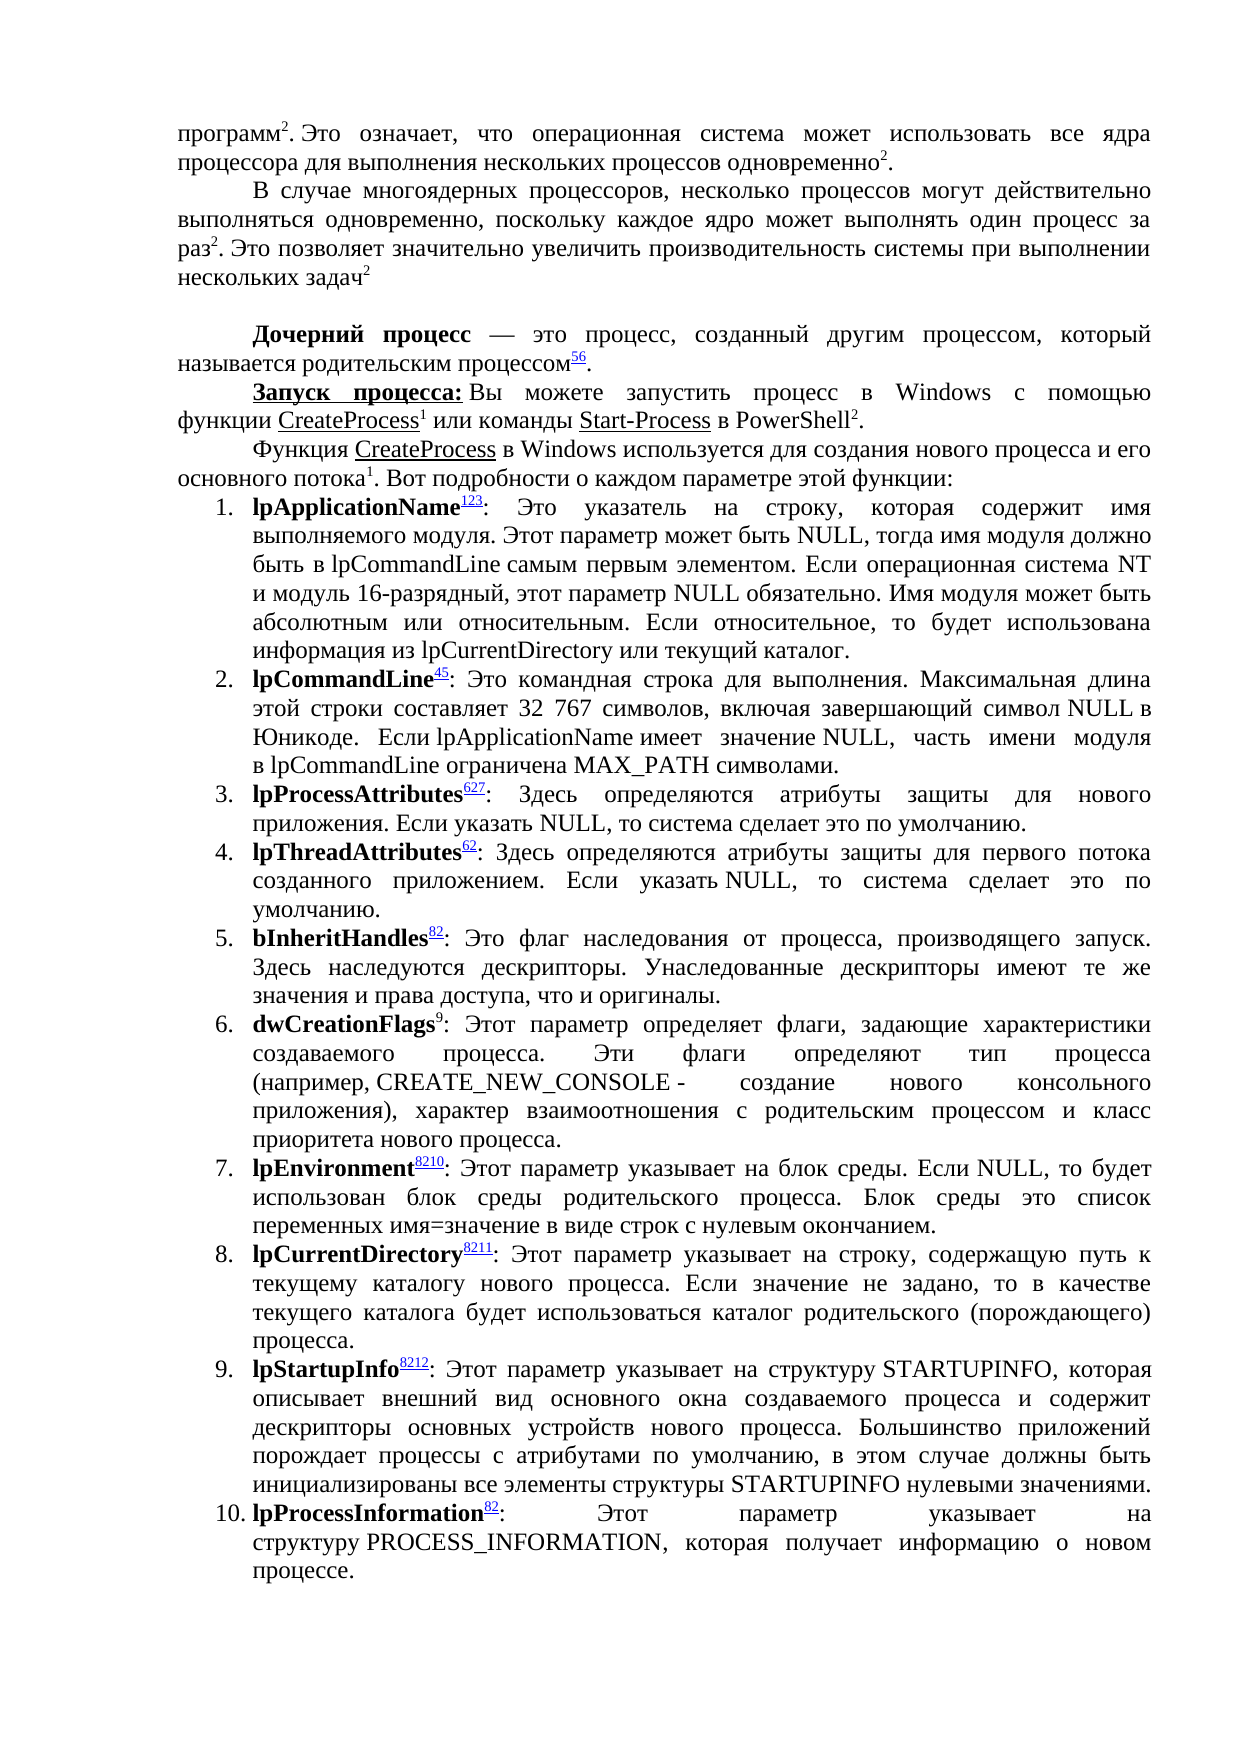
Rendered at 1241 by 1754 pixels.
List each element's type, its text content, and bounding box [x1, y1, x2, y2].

list dwCreationFlags9: Этот параметр определяет флаги, задающие характеристики создаваемого процесса. Эти флаги определяют тип процесса (например, CREATE_NEW_CONSOLE - создание нового консольного приложения), характер взаимоотношения с родительским процессом и класс приоритета нового процесса. [215, 1009, 1152, 1153]
list Функция CreateProcess в Windows используется для создания нового процесса и его основного потока1. Вот подробности о каждом параметре этой функции: [177, 434, 1152, 492]
list lpProcessAttributes627: Здесь определяются атрибуты защиты для нового приложения. Если указать NULL, то система сделает это по умолчанию. [215, 779, 1152, 837]
list lpProcessInformation82: Этот параметр указывает на структуру PROCESS_INFORMATION, которая получает информацию о новом процессе. [215, 1498, 1152, 1584]
list lpEnvironment8210: Этот параметр указывает на блок среды. Если NULL, то будет использован блок среды родительского процесса. Блок среды это список переменных имя=значение в виде строк с нулевым окончанием. [215, 1153, 1152, 1239]
list lpThreadAttributes62: Здесь определяются атрибуты защиты для первого потока созданного приложением. Если указать NULL, то система сделает это по умолчанию. [215, 837, 1152, 923]
list lpApplicationName123: Это указатель на строку, которая содержит имя выполняемого модуля. Этот параметр может быть NULL, тогда имя модуля должно быть в lpCommandLine самым первым элементом. Если операционная система NT и модуль 16-разрядный, этот параметр NULL обязательно. Имя модуля может быть абсолютным или относительным. Если относительное, то будет использована информация из lpCurrentDirectory или текущий каталог. [215, 492, 1152, 664]
list lpStartupInfo8212: Этот параметр указывает на структуру STARTUPINFO, которая описывает внешний вид основного окна создаваемого процесса и содержит дескрипторы основных устройств нового процесса. Большинство приложений порождает процессы с атрибутами по умолчанию, в этом случае должны быть инициализированы все элементы структуры STARTUPINFO нулевыми значениями. [215, 1354, 1152, 1498]
list lpCommandLine45: Это командная строка для выполнения. Максимальная длина этой строки составляет 32 767 символов, включая завершающий символ NULL в Юникоде. Если lpApplicationName имеет значение NULL, часть имени модуля в lpCommandLine ограничена MAX_PATH символами. [215, 664, 1152, 779]
list lpCurrentDirectory8211: Этот параметр указывает на строку, содержащую путь к текущему каталогу нового процесса. Если значение не задано, то в качестве текущего каталога будет использоваться каталог родительского (порождающего) процесса. [215, 1239, 1152, 1354]
text В случае многоядерных процессоров, несколько процессов могут действительно выполняться одновременно, поскольку каждое ядро может выполнять один процесс за раз2. Это позволяет значительно увеличить производительность системы при выполнении нескольких задач2 [177, 176, 1152, 291]
list bInheritHandles82: Это флаг наследования от процесса, производящего запуск. Здесь наследуются дескрипторы. Унаследованные дескрипторы имеют те же значения и права доступа, что и оригиналы. [215, 923, 1152, 1009]
list Запуск процесса: Вы можете запустить процесс в Windows с помощью функции CreateProcess1 или команды Start-Process в PowerShell2. [177, 377, 1152, 434]
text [177, 118, 1152, 176]
list Дочерний процесс — это процесс, созданный другим процессом, который называется родительским процессом56. [177, 319, 1152, 377]
